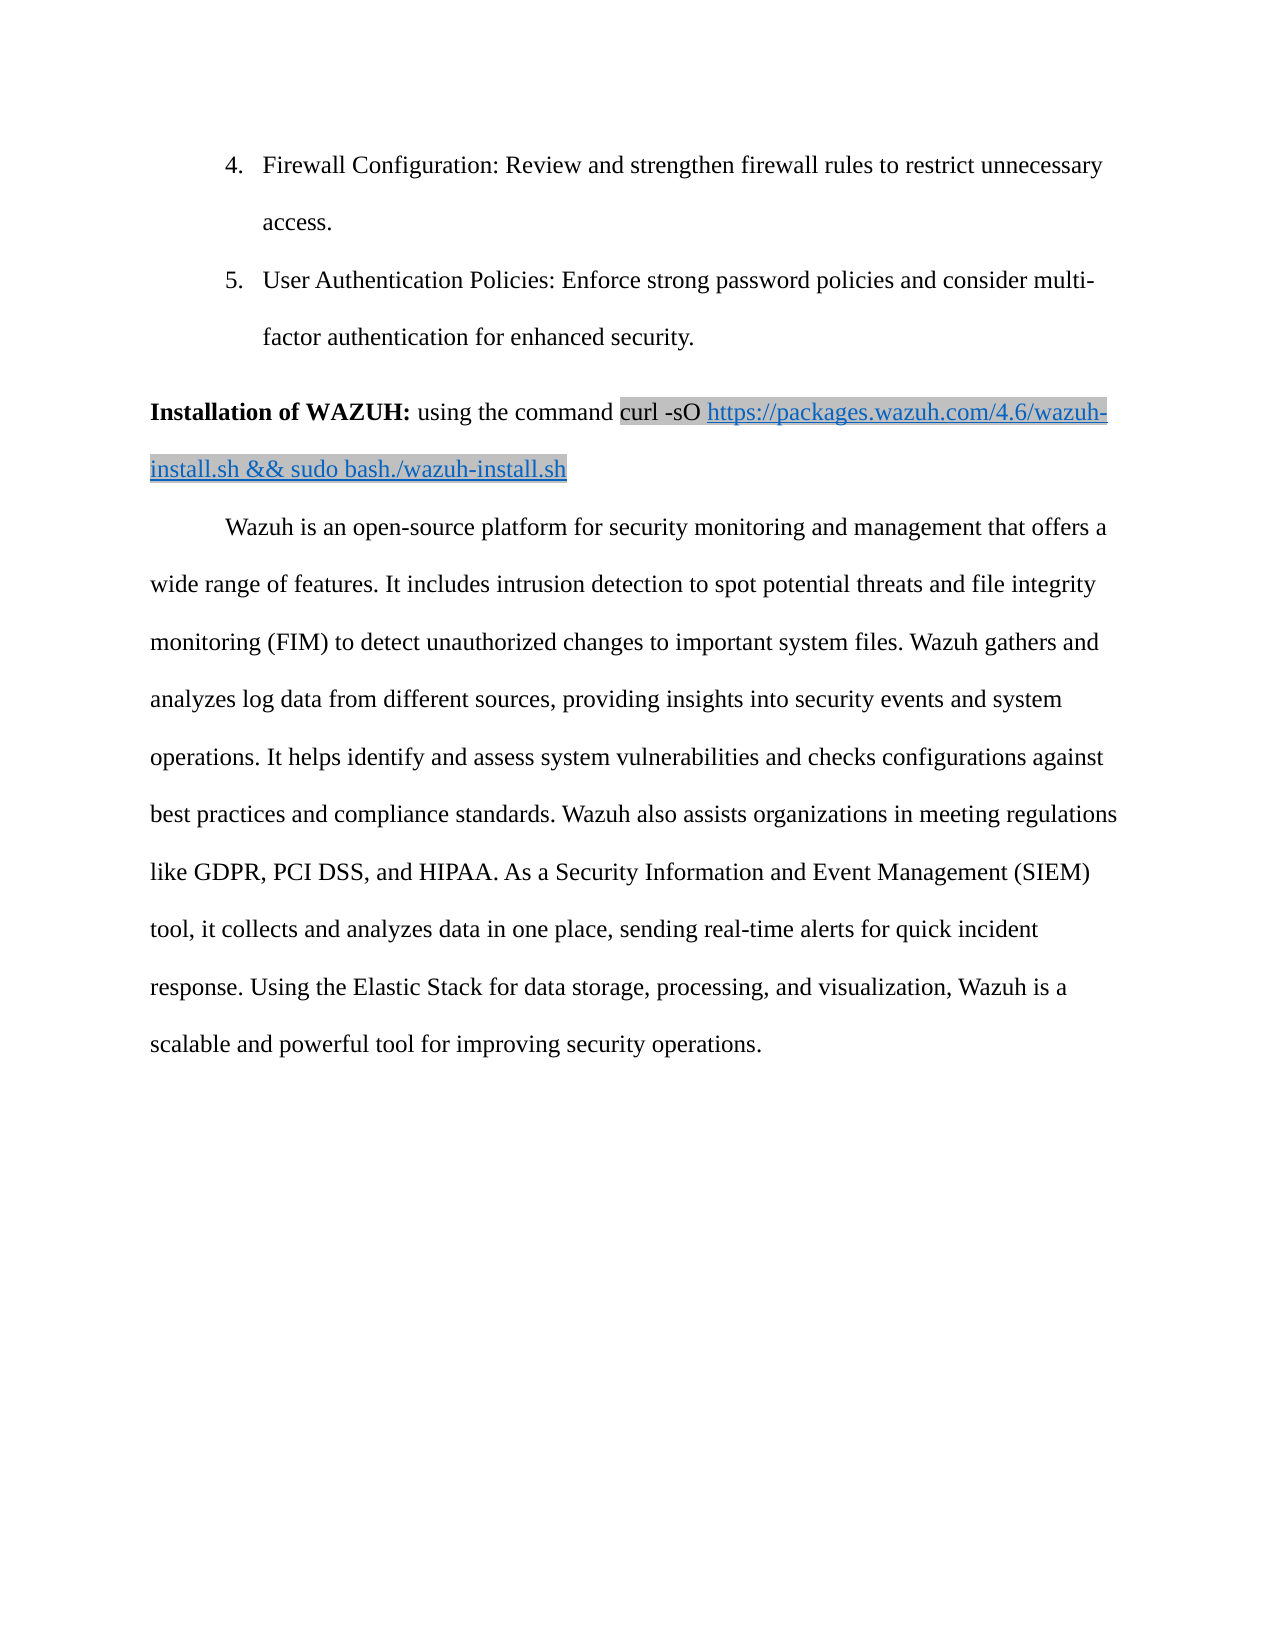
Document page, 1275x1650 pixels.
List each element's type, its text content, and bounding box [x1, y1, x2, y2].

list User Authentication Policies: Enforce strong password policies and consider multi-factor authentication for enhanced security. [225, 265, 1125, 351]
text Wazuh is an open-source platform for security monitoring and management that offers a wide range of features. It includes intrusion detection to spot potential threats and file integrity monitoring (FIM) to detect unauthorized changes to important system files. Wazuh gathers and analyzes log data from different sources, providing insights into security events and system operations. It helps identify and assess system vulnerabilities and checks configurations against best practices and compliance standards. Wazuh also assists organizations in meeting regulations like GDPR, PCI DSS, and HIPAA. As a Security Information and Event Management (SIEM) tool, it collects and analyzes data in one place, sending real-time alerts for quick incident response. Using the Elastic Stack for data storage, processing, and visualization, Wazuh is a scalable and powerful tool for improving security operations. [150, 512, 1125, 1058]
list Firewall Configuration: Review and strengthen firewall rules to restrict unnecessary access. [225, 150, 1125, 236]
text Installation of WAZUH: using the command curl -sO https://packages.wazuh.com/4.6/wazuh-install.sh && sudo bash./wazuh-install.sh [150, 397, 1125, 483]
